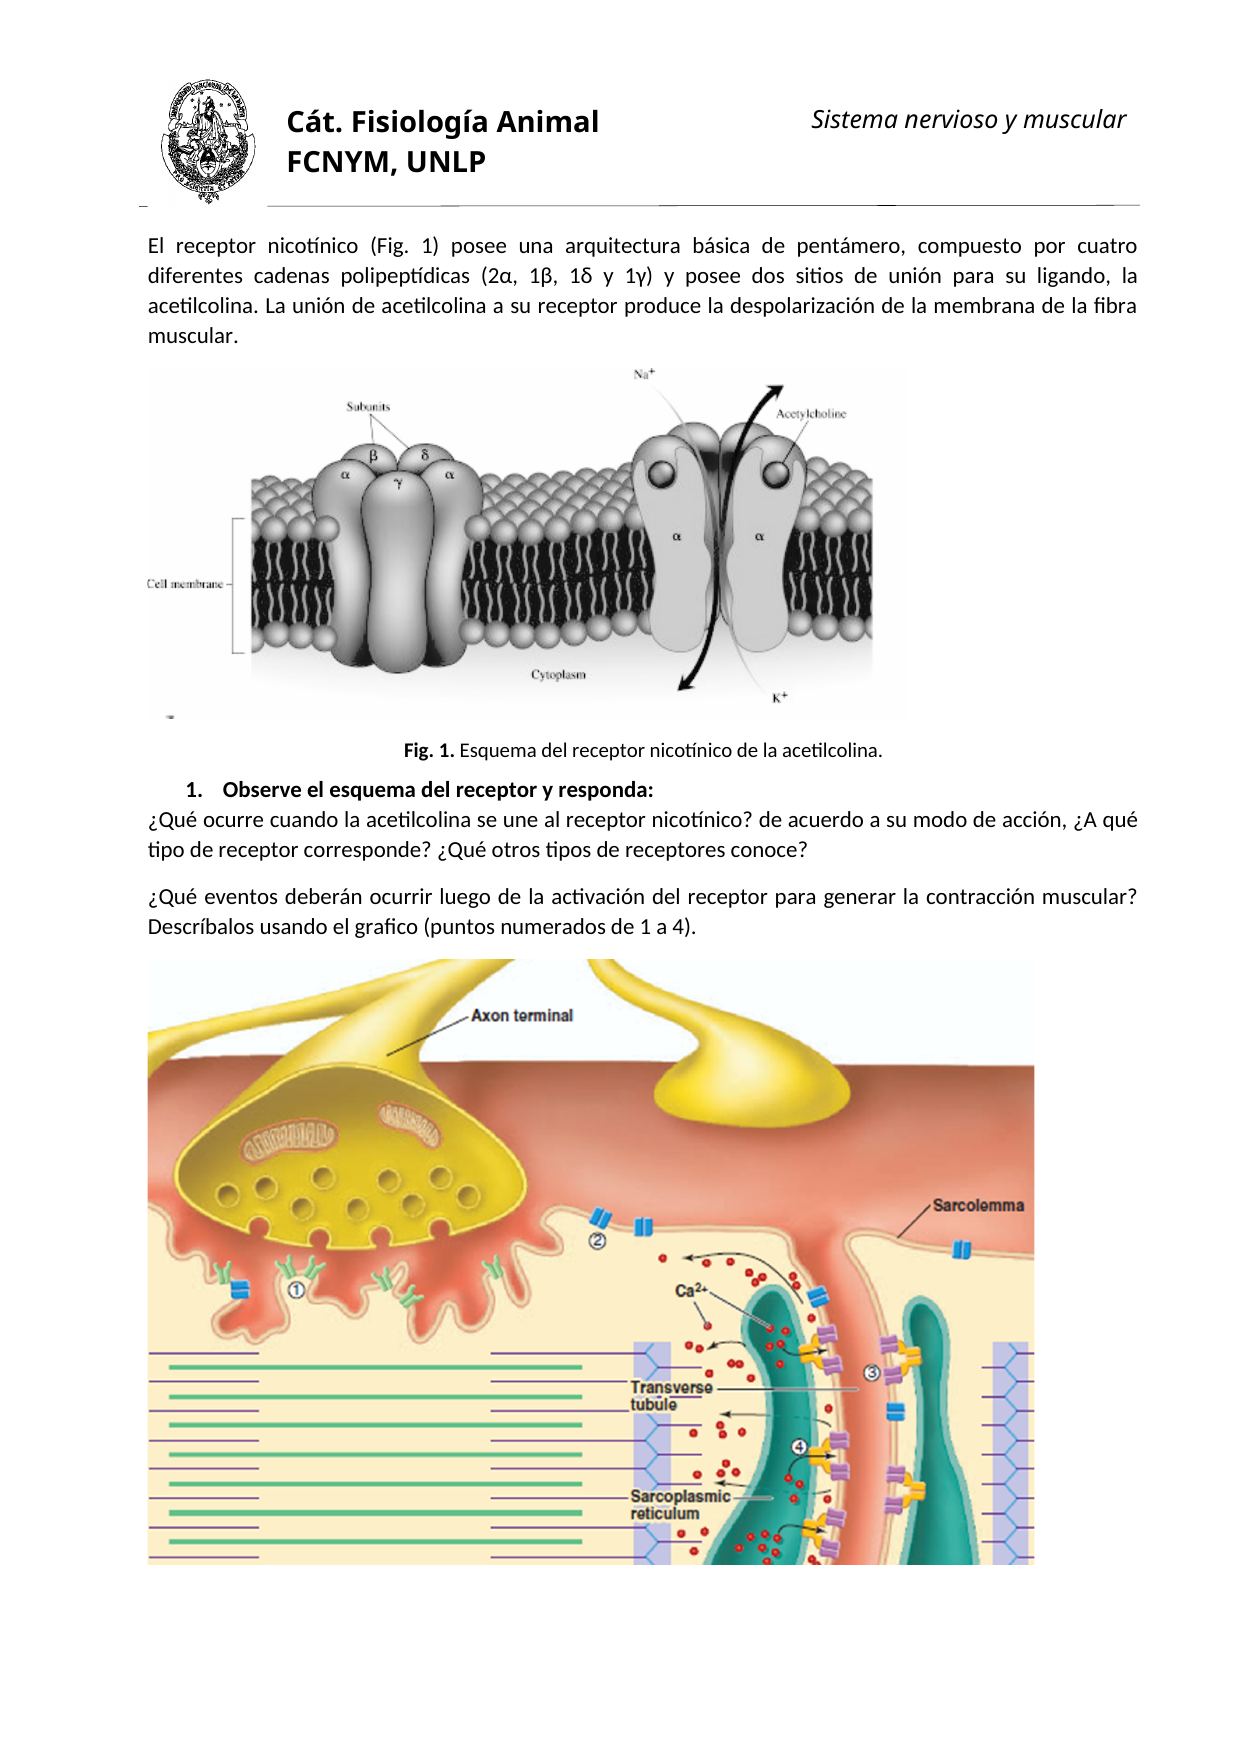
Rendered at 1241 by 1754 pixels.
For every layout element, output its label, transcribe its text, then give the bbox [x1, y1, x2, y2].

text ¿Qué ocurre cuando la acetilcolina se une al receptor nicotínico? de acuerdo a su modo de acción, ¿A qué tipo de receptor corresponde? ¿Qué otros tipos de receptores conoce? [148, 805, 1140, 863]
text El receptor nicotínico (Fig. 1) posee una arquitectura básica de pentámero, compuesto por cuatro diferentes cadenas polipeptídicas (2α, 1β, 1δ y 1γ) y posee dos sitios de unión para su ligando, la acetilcolina. La unión de acetilcolina a su receptor produce la despolarización de la membrana de la fibra muscular. [148, 231, 1140, 349]
text ¿Qué eventos deberán ocurrir luego de la activación del receptor para generar la contracción muscular? Descríbalos usando el grafico (puntos numerados de 1 a 4). [148, 882, 1140, 940]
text Fig. 1. Esquema del receptor nicotínico de la acetilcolina. [148, 737, 1140, 763]
picture [147, 75, 268, 207]
list Observe el esquema del receptor y responda: [185, 775, 1140, 803]
picture [147, 959, 1035, 1565]
